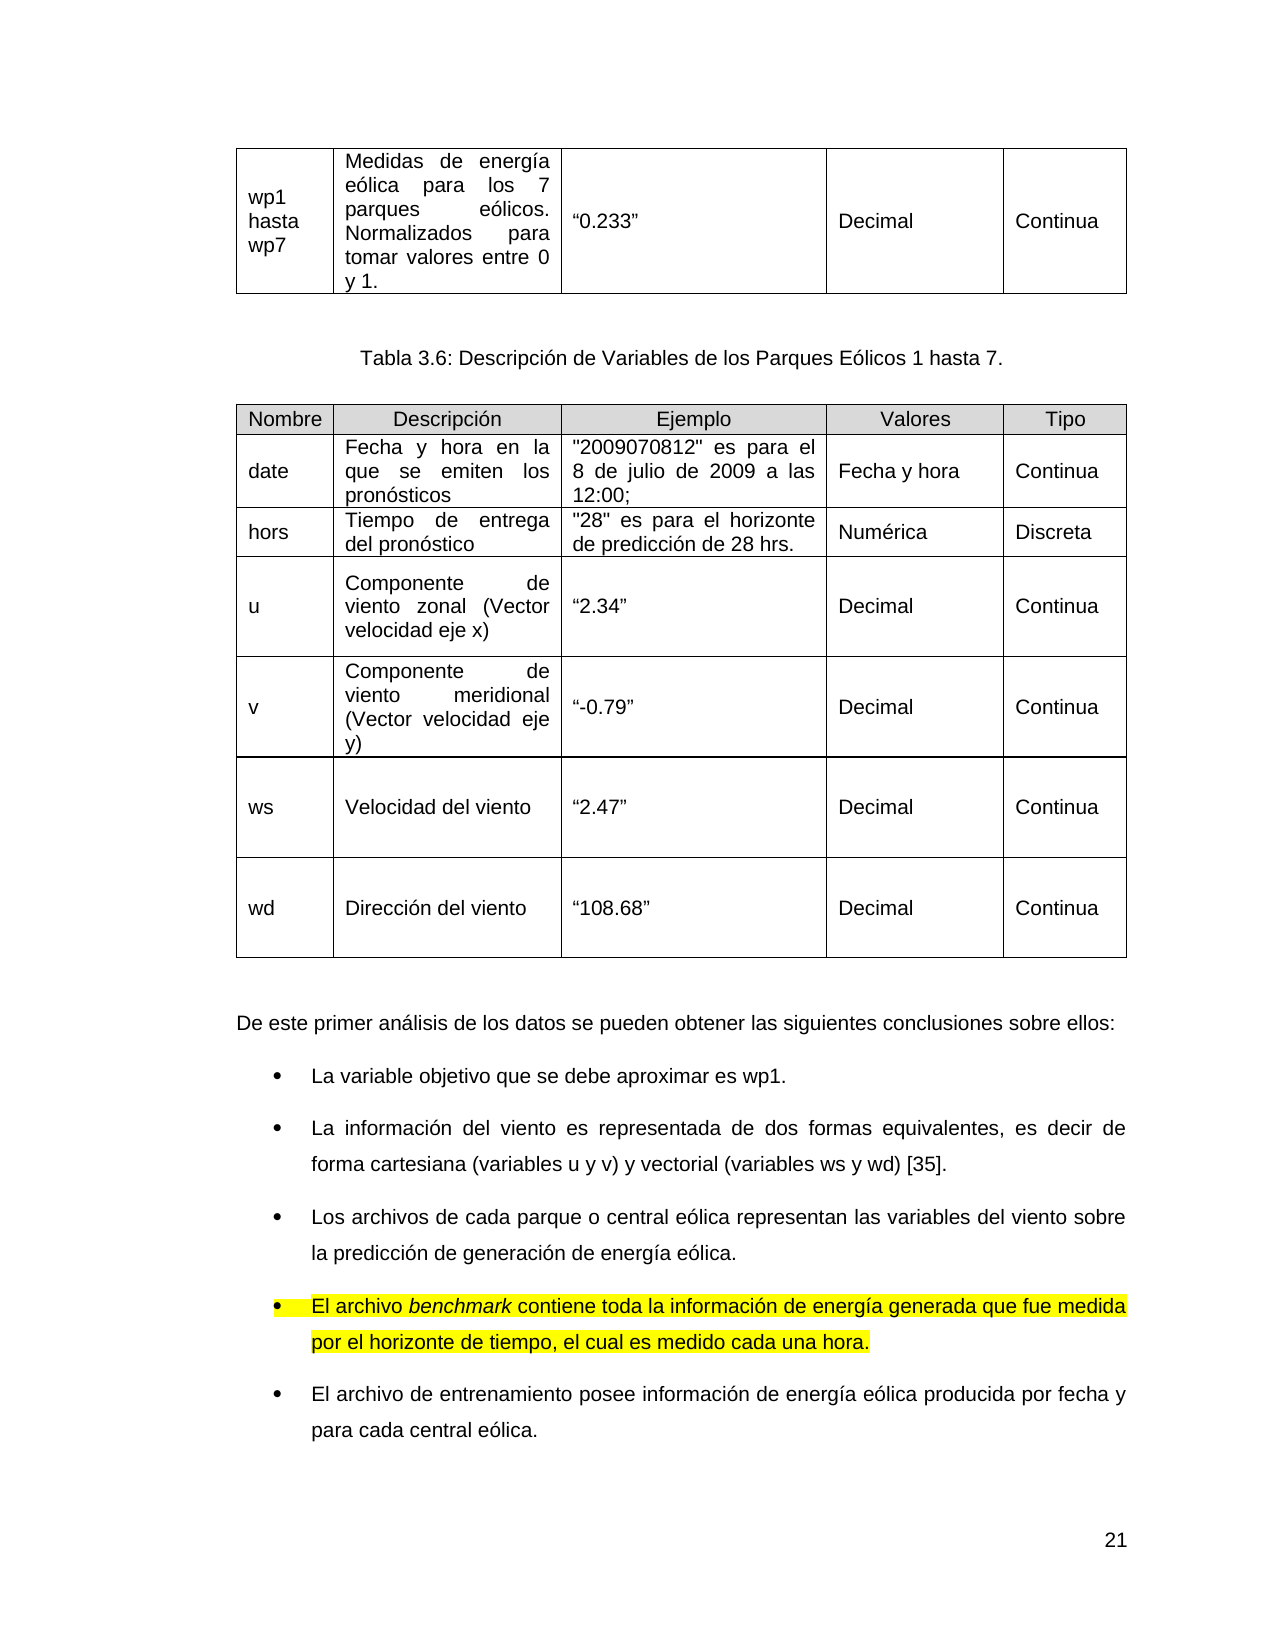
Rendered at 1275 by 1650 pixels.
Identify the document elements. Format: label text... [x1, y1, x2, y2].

table_cell “2.34” [562, 557, 826, 656]
table_cell v [237, 657, 333, 756]
table_cell Decimal [827, 149, 1003, 292]
table_cell Continua [1004, 435, 1126, 507]
table_cell date [237, 435, 333, 507]
table_cell Velocidad del viento [334, 758, 561, 857]
table_cell Decimal [827, 557, 1003, 656]
table_cell Fecha y hora en la que se emiten los pronósticos [334, 435, 561, 507]
list La variable objetivo que se debe aproximar es wp1. [274, 1063, 1127, 1087]
text De este primer análisis de los datos se pueden obtener las siguientes conclusiones sobre ellos: [236, 1011, 1127, 1035]
table_cell Dirección del viento [334, 858, 561, 957]
table_cell "28" es para el horizonte de predicción de 28 hrs. [562, 508, 826, 556]
list El archivo benchmark contiene toda la información de energía generada que fue medida por el horizonte de tiempo, el cual es medido cada una hora. [274, 1317, 1127, 1353]
table_cell Continua [1004, 858, 1126, 957]
table_header Ejemplo [562, 405, 826, 434]
table_cell wp1 hasta wp7 [237, 149, 333, 292]
table_cell “0.233” [562, 149, 826, 292]
table_cell “2.47” [562, 758, 826, 857]
table_cell Fecha y hora [827, 435, 1003, 507]
table_cell u [237, 557, 333, 656]
table_header Descripción [334, 405, 561, 434]
table_cell "2009070812" es para el 8 de julio de 2009 a las 12:00; [562, 435, 826, 507]
list Los archivos de cada parque o central eólica representan las variables del viento sobre la predicción de generación de energía eólica. [274, 1205, 1127, 1265]
table_cell Discreta [1004, 508, 1126, 556]
table_cell Numérica [827, 508, 1003, 556]
table_cell ws [237, 758, 333, 857]
table_cell Continua [1004, 657, 1126, 756]
list La información del viento es representada de dos formas equivalentes, es decir de forma cartesiana (variables u y v) y vectorial (variables ws y wd) [35]. [274, 1116, 1127, 1176]
table_cell Decimal [827, 758, 1003, 857]
table_cell Decimal [827, 657, 1003, 756]
table_cell “108.68” [562, 858, 826, 957]
table_header Nombre [237, 405, 333, 434]
table_cell Componente de viento meridional (Vector velocidad eje y) [334, 657, 561, 756]
table_cell wd [237, 858, 333, 957]
table_cell Continua [1004, 149, 1126, 292]
table_cell Medidas de energía eólica para los 7 parques eólicos. Normalizados para tomar valores entre 0 y 1. [334, 149, 561, 292]
table_cell Continua [1004, 557, 1126, 656]
table_cell Tiempo de entrega del pronóstico [334, 508, 561, 556]
list El archivo de entrenamiento posee información de energía eólica producida por fecha y para cada central eólica. [274, 1382, 1127, 1442]
table_header Tipo [1004, 405, 1126, 434]
table_cell Componente de viento zonal (Vector velocidad eje x) [334, 557, 561, 656]
table_cell Decimal [827, 858, 1003, 957]
table_cell hors [237, 508, 333, 556]
table_cell “-0.79” [562, 657, 826, 756]
table_header Valores [827, 405, 1003, 434]
table_cell Continua [1004, 758, 1126, 857]
